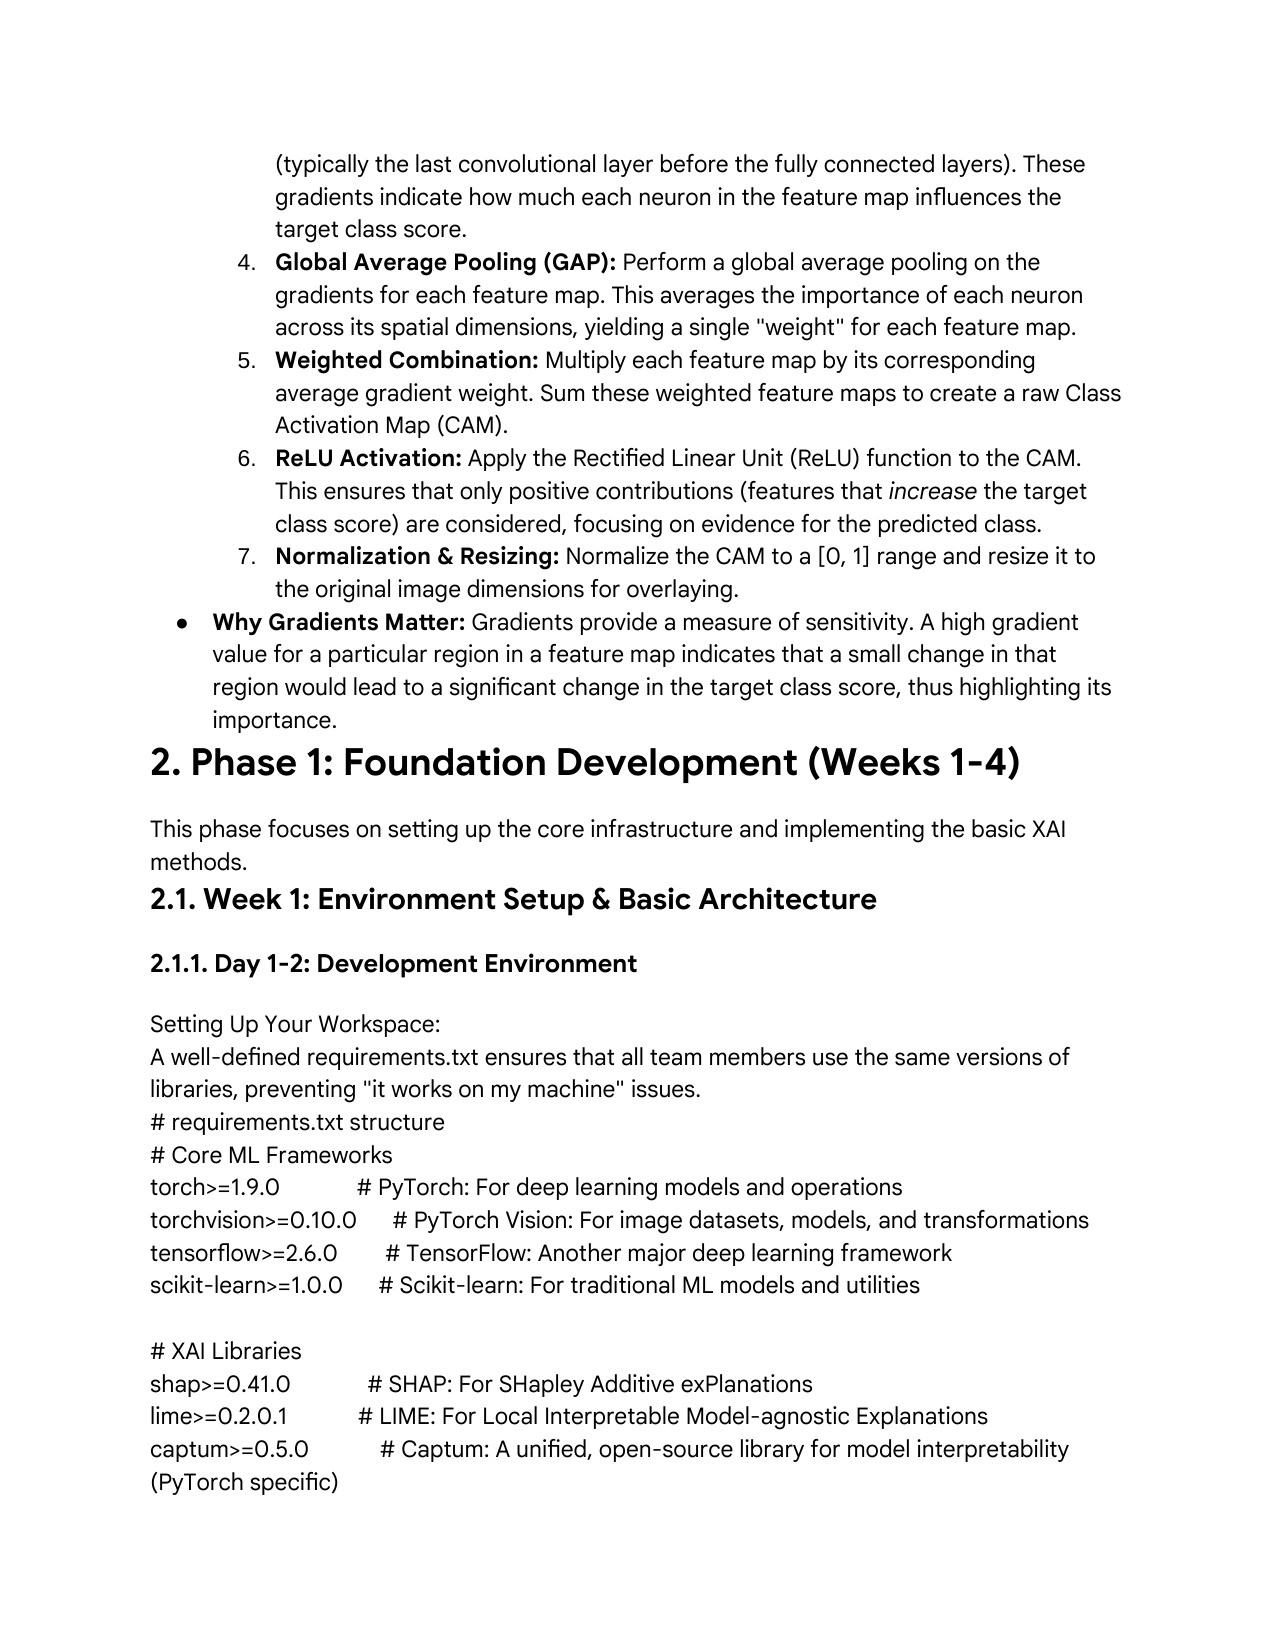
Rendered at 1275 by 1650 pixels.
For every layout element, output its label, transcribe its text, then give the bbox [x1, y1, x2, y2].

subtitle 2. Phase 1: Foundation Development (Weeks 1-4) [150, 739, 1125, 786]
subtitle 2.1.1. Day 1-2: Development Environment [150, 948, 1125, 979]
text A well-defined requirements.txt ensures that all team members use the same versions of libraries, preventing "it works on my machine" issues. [150, 1043, 1125, 1104]
list Weighted Combination: Multiply each feature map by its corresponding average gradient weight. Sum these weighted feature maps to create a raw Class Activation Map (CAM). [237, 346, 1125, 440]
subtitle 2.1. Week 1: Environment Setup & Basic Architecture [150, 881, 1125, 918]
text This phase focuses on setting up the core infrastructure and implementing the basic XAI methods. [150, 816, 1125, 877]
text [150, 1108, 1125, 1497]
list Global Average Pooling (GAP): Perform a global average pooling on the gradients for each feature map. This averages the importance of each neuron across its spatial dimensions, yielding a single "weight" for each feature map. [237, 248, 1125, 342]
list ReLU Activation: Apply the Rectified Linear Unit (ReLU) function to the CAM. This ensures that only positive contributions (features that increase the target class score) are considered, focusing on evidence for the predicted class. [237, 444, 1125, 538]
list Normalization & Resizing: Normalize the CAM to a [0, 1] range and resize it to the original image dimensions for overlaying. [237, 542, 1125, 604]
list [237, 150, 1125, 244]
list Why Gradients Matter: Gradients provide a measure of sensitivity. A high gradient value for a particular region in a feature map indicates that a small change in that region would lead to a significant change in the target class score, thus highlighting its importance. [175, 608, 1125, 735]
text Setting Up Your Workspace: [150, 1010, 1125, 1039]
